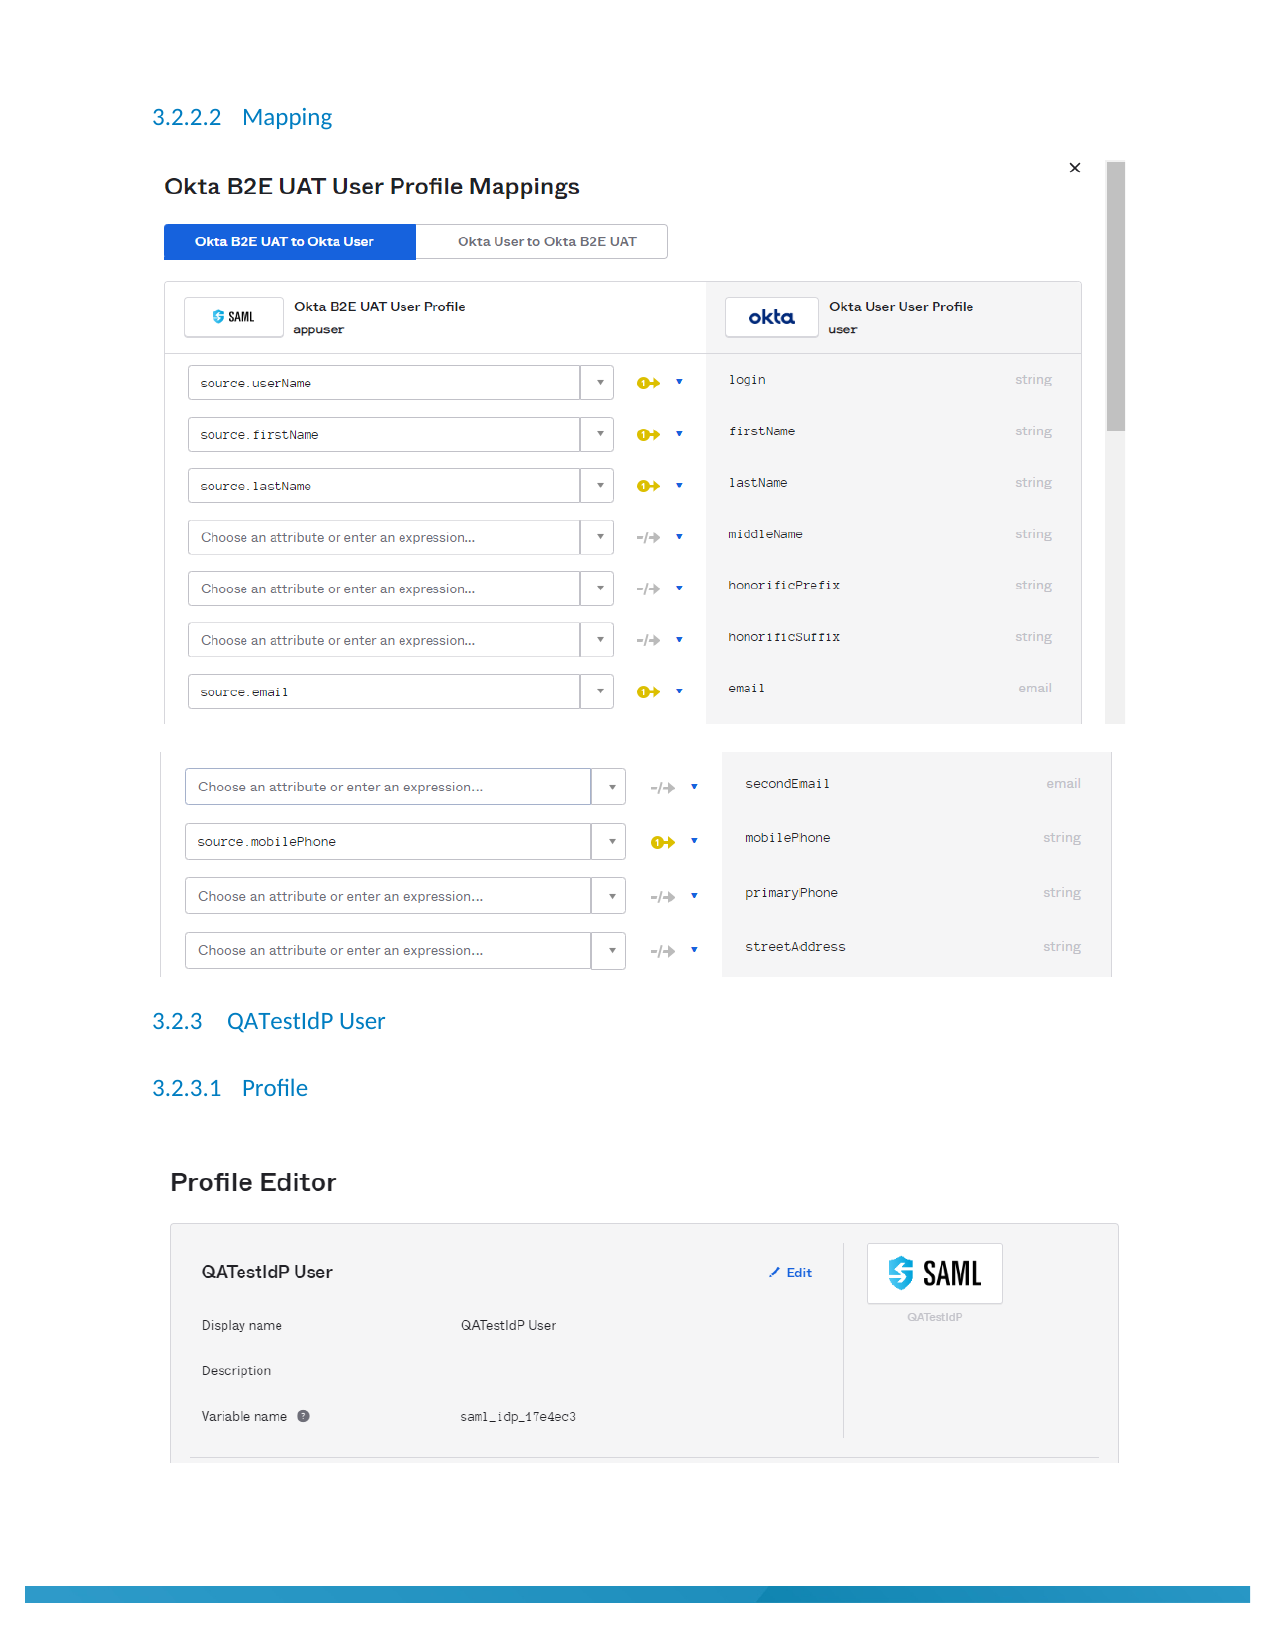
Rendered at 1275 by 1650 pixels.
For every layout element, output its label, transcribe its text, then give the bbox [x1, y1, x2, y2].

picture [150, 160, 1125, 724]
picture [25, 1586, 1250, 1603]
subtitle Profile [152, 1072, 1125, 1103]
picture [150, 752, 1125, 977]
subtitle QATestIdP User [152, 1006, 1125, 1036]
picture [150, 1160, 1125, 1463]
subtitle Mapping [152, 101, 1125, 132]
